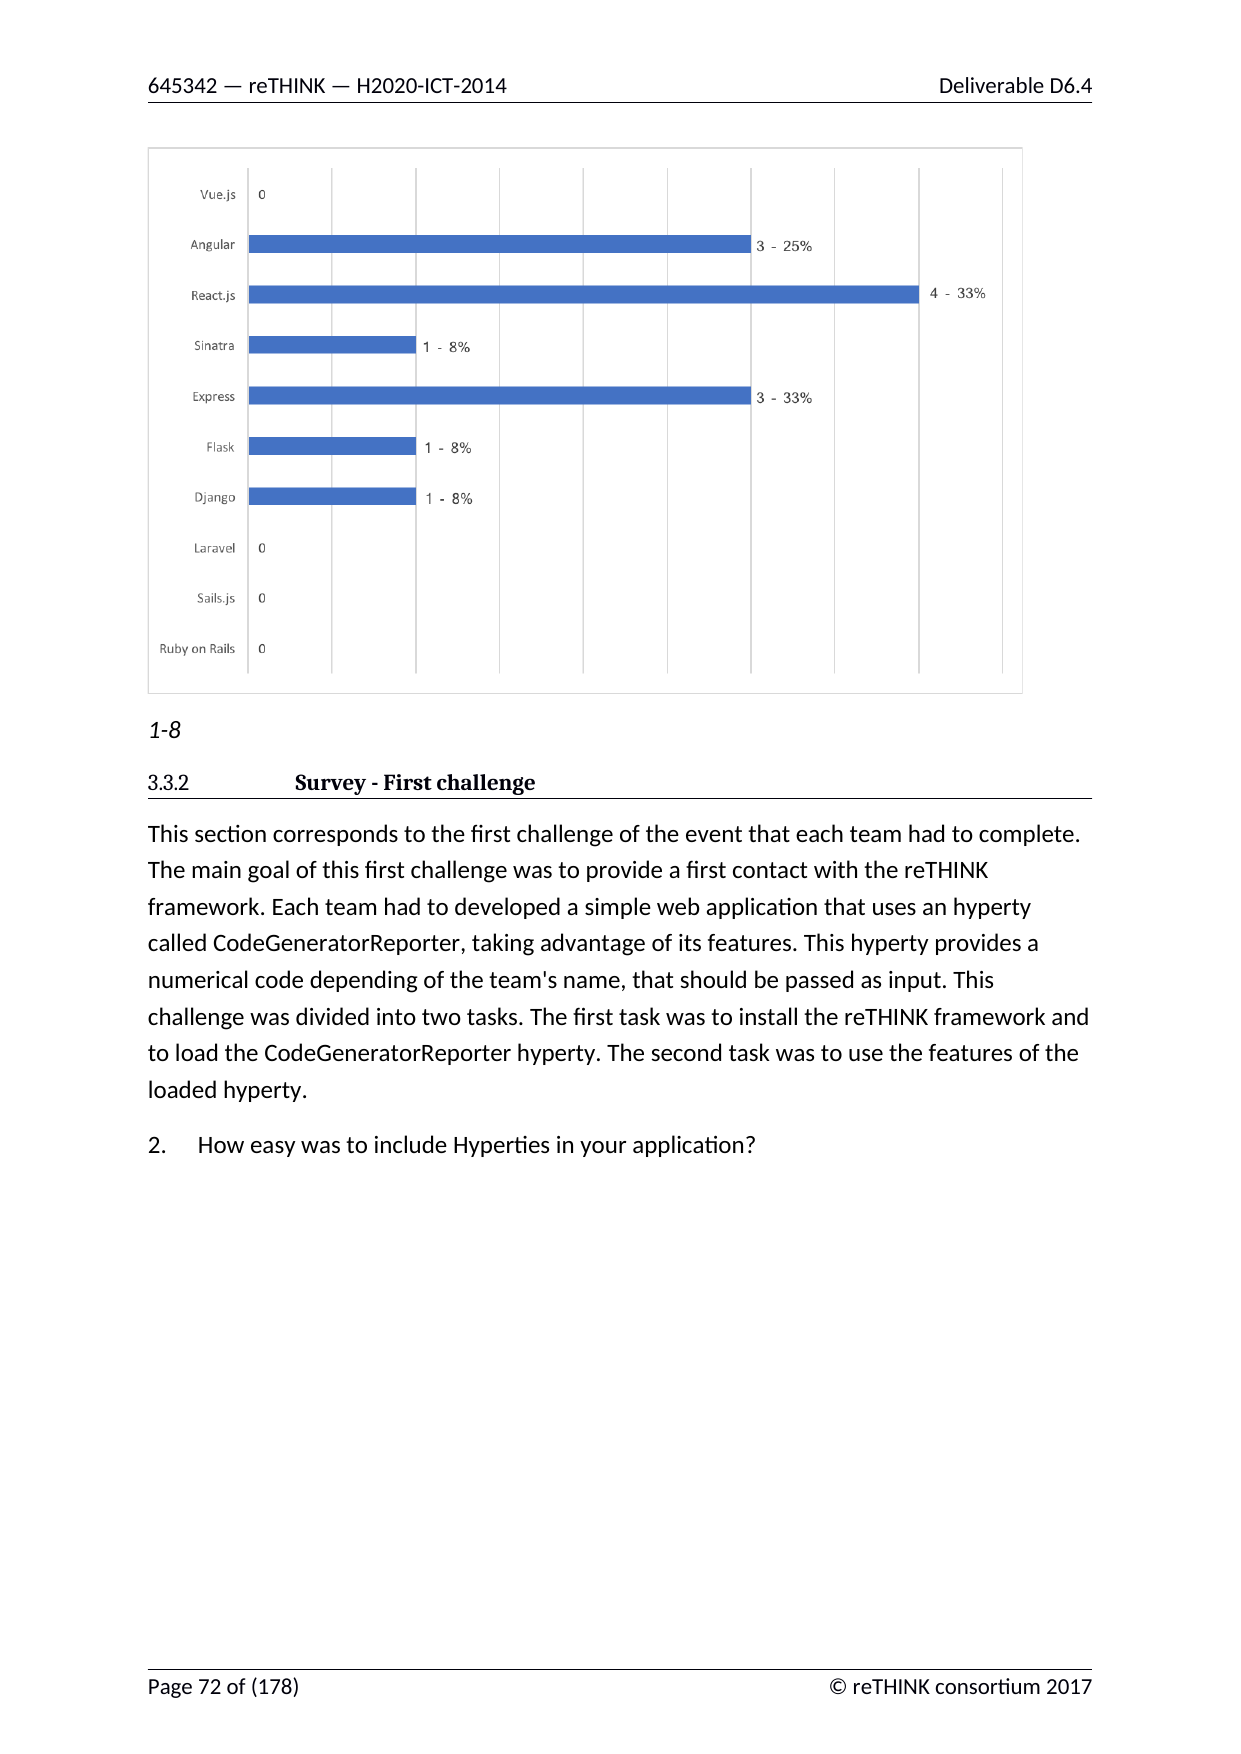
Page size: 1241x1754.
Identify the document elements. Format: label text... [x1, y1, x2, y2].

subtitle Survey - First challenge [148, 769, 1092, 798]
list How easy was to include Hyperties in your application? [148, 1129, 1092, 1159]
text 1-8 [148, 714, 1092, 744]
picture [147, 147, 1023, 694]
text This section corresponds to the first challenge of the event that each team had to complete. The main goal of this first challenge was to provide a first contact with the reTHINK framework. Each team had to developed a simple web application that uses an hyperty called CodeGeneratorReporter, taking advantage of its features. This hyperty provides a numerical code depending of the team's name, that should be passed as input. This challenge was divided into two tasks. The first task was to install the reTHINK framework and to load the CodeGeneratorReporter hyperty. The second task was to use the features of the loaded hyperty. [148, 818, 1092, 1104]
